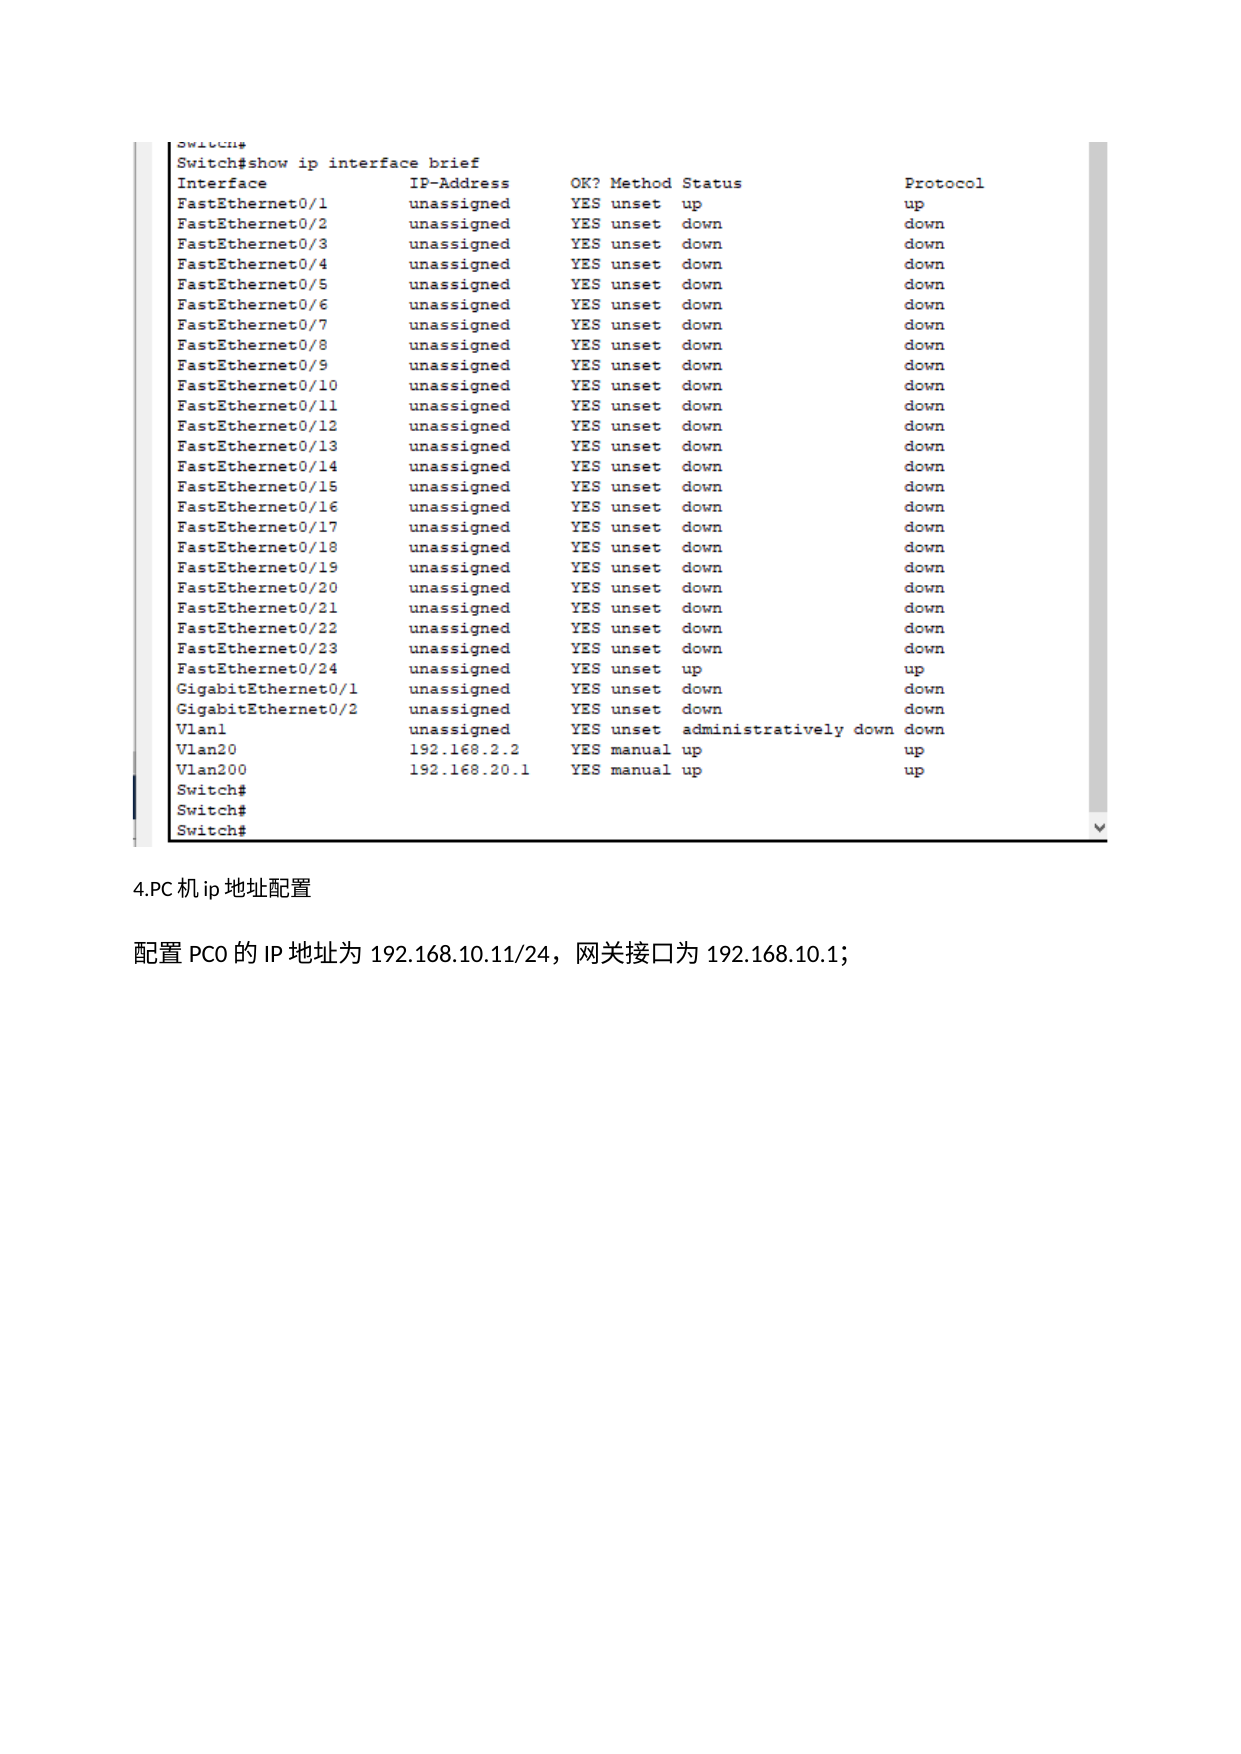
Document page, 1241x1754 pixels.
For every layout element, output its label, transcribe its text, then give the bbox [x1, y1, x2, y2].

text 4.PC机ip地址配置 [133, 871, 1107, 903]
picture [132, 142, 1108, 847]
text 配置 PC0 的 IP 地址为 192.168.10.11/24，网关接口为 192.168.10.1； [133, 919, 1107, 984]
